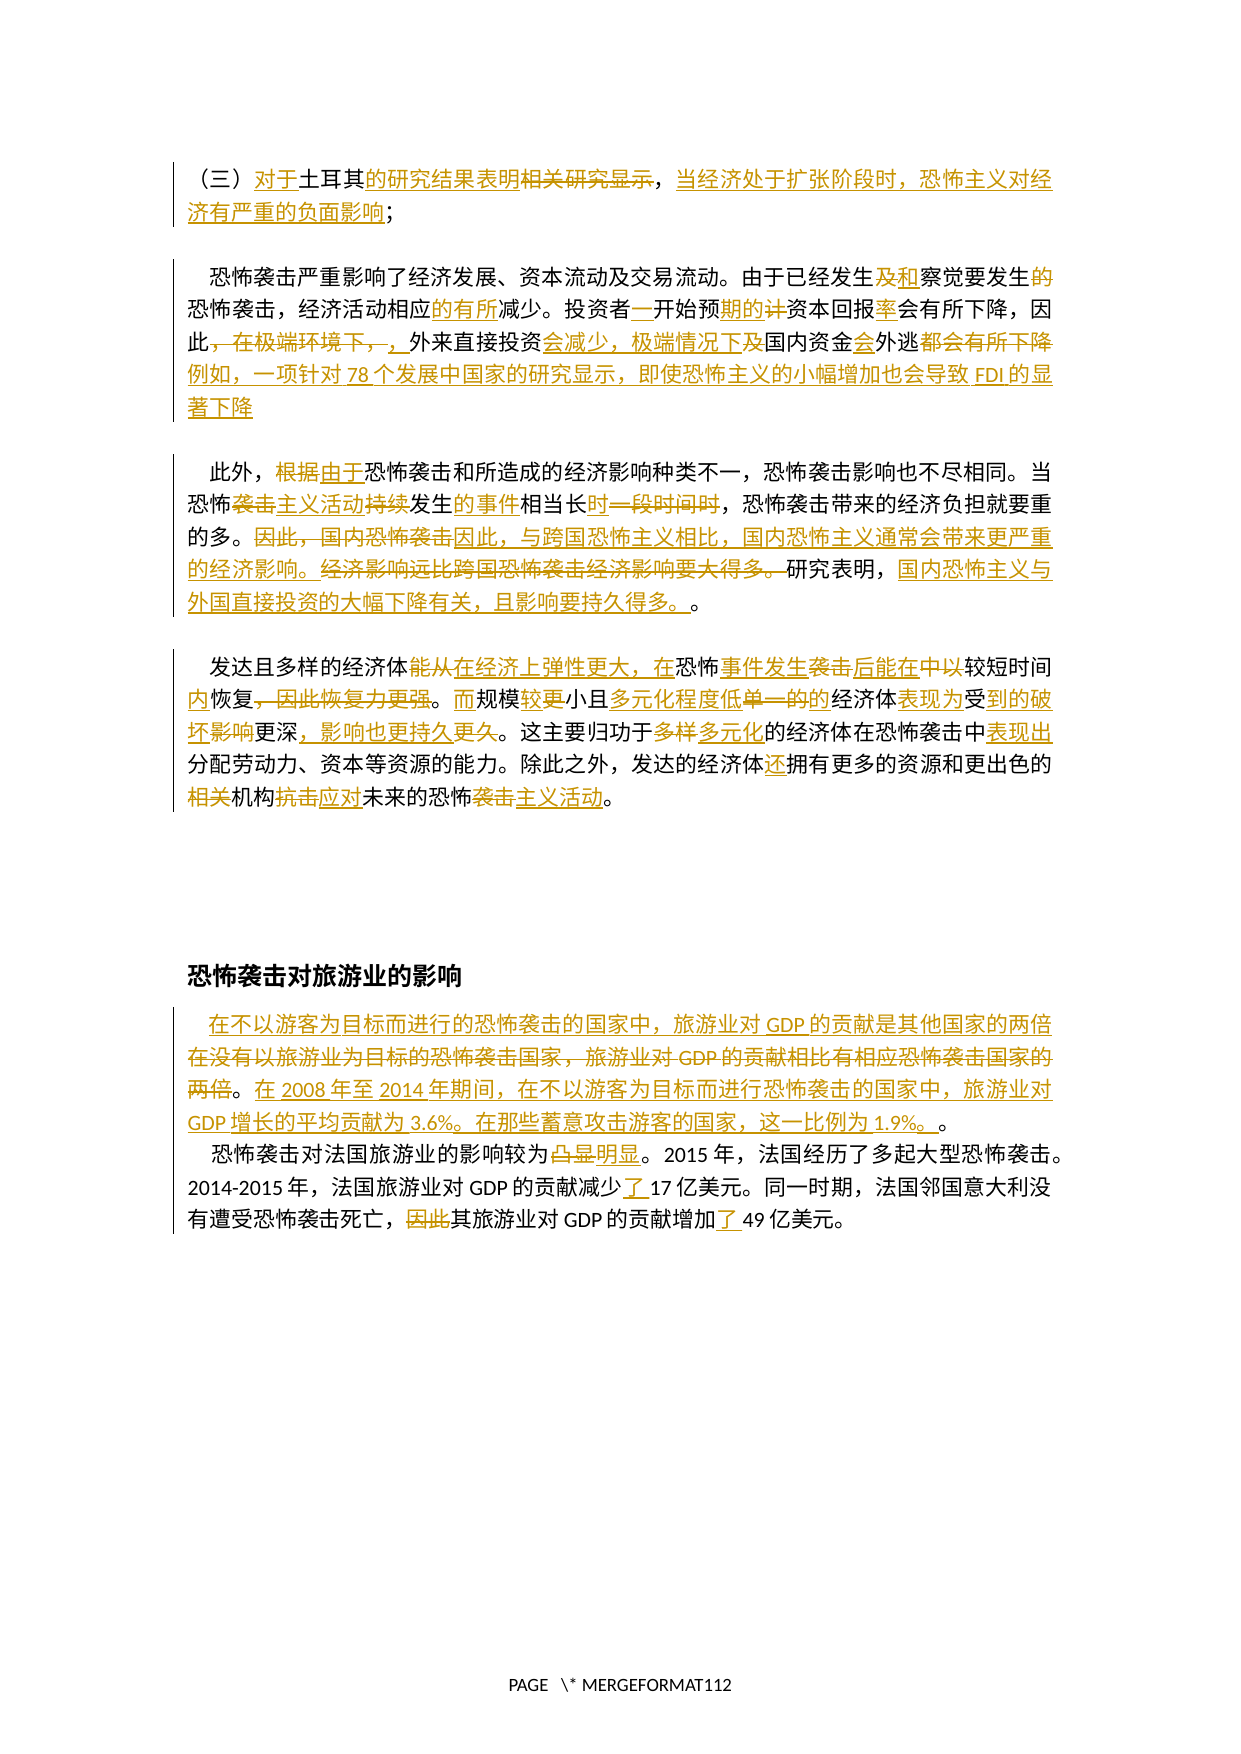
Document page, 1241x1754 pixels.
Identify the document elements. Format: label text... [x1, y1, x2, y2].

text 发达且多样的经济体恐怖较短时间恢复。规模小且经济体受更深。这主要归功于的经济体在恐怖袭击中分配劳动力、资本等资源的能力。除此之外，发达的经济体拥有更多的资源和更出色的机构未来的恐怖。 [187, 649, 1053, 812]
text 恐怖袭击对旅游业的影响 [187, 942, 1053, 1007]
text 恐怖袭击严重影响了经济发展、资本流动及交易流动。由于已经发生察觉要发生恐怖袭击，经济活动相应减少。投资者开始预资本回报会有所下降，因此外来直接投资国内资金外逃。 [187, 386, 1053, 422]
text 恐怖袭击严重影响了经济发展、资本流动及交易流动。由于已经发生察觉要发生恐怖袭击，经济活动相应减少。投资者开始预资本回报会有所下降，因此外来直接投资国内资金外逃。 [187, 259, 1053, 385]
text （三）土耳其，； [187, 162, 1053, 227]
text 。。 [187, 1007, 1053, 1059]
text 恐怖袭击对法国旅游业的影响较为。2015年，法国经历了多起大型恐怖袭击。2014-2015年，法国旅游业对GDP的贡献减少17亿美元。同一时期，法国邻国意大利没有遭受恐怖袭击死亡，其旅游业对GDP的贡献增加49亿美元。 [187, 1137, 1053, 1234]
text 。。 [187, 1060, 1053, 1137]
text 此外，恐怖袭击和所造成的经济影响种类不一，恐怖袭击影响也不尽相同。当恐怖发生相当长，恐怖袭击带来的经济负担就要重的多。研究表明，。 [187, 454, 1053, 617]
